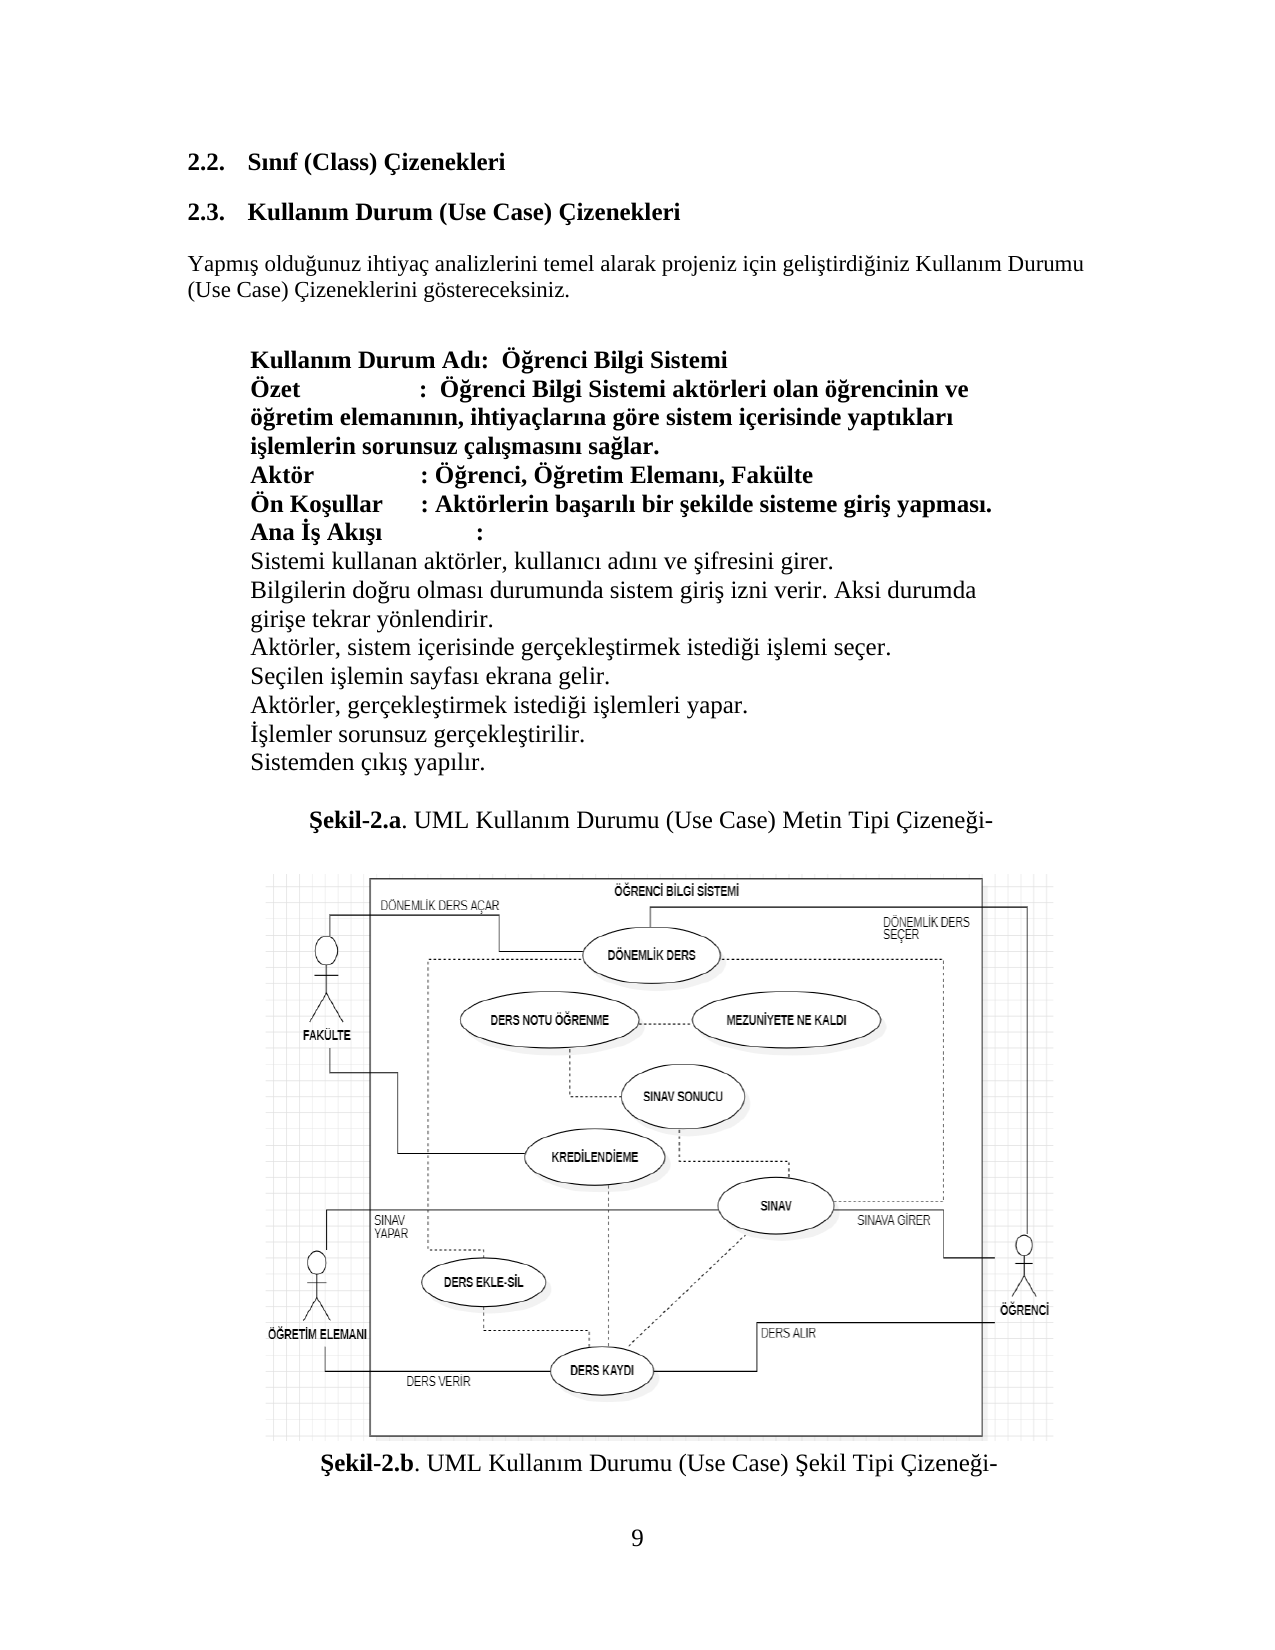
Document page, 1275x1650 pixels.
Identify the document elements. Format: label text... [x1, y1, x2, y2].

text Yapmış olduğunuz ihtiyaç analizlerini temel alarak projeniz için geliştirdiğiniz Kullanım Durumu (Use Case) Çizeneklerini göstereceksiniz. [187, 250, 1087, 303]
subtitle Sınıf (Class) Çizenekleri [187, 150, 1087, 175]
picture [265, 874, 1054, 1441]
subtitle Kullanım Durum (Use Case) Çizenekleri [187, 200, 1087, 225]
